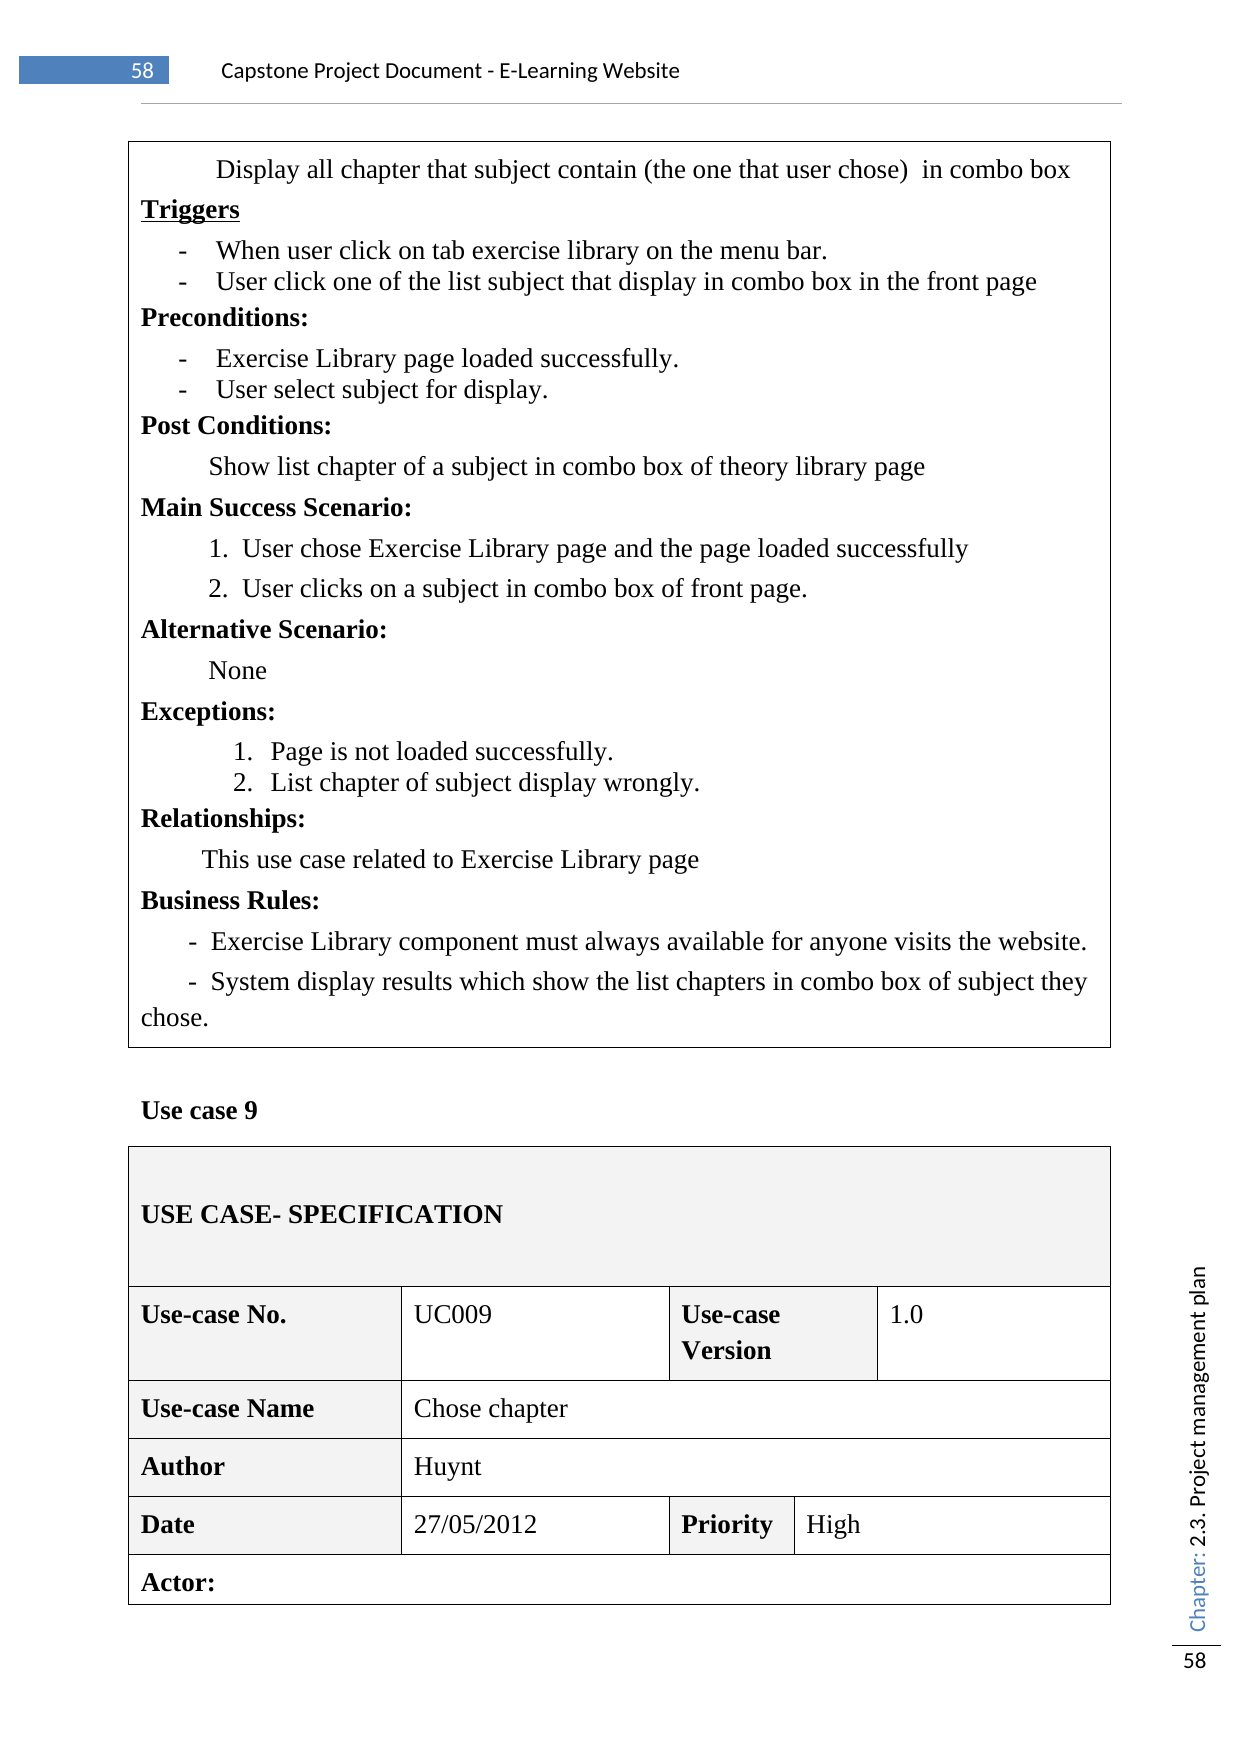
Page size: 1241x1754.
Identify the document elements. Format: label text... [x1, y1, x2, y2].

table_cell Use-case Version [670, 1287, 877, 1380]
table_cell Priority [670, 1497, 794, 1554]
table_cell Author [129, 1439, 401, 1496]
table_cell Chose chapter [402, 1381, 1110, 1438]
table_cell Use-case No. [129, 1287, 401, 1380]
text Use case 9 [141, 1094, 1122, 1125]
table_cell 1.0 [878, 1287, 1110, 1380]
table_cell 27/05/2012 [402, 1497, 669, 1554]
table_cell Date [129, 1497, 401, 1554]
table_cell Huynt [402, 1439, 1110, 1496]
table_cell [129, 1555, 1110, 1603]
table_cell Use-case Name [129, 1381, 401, 1438]
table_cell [129, 142, 1110, 1047]
table_cell UC009 [402, 1287, 669, 1380]
table_cell High [795, 1497, 1110, 1554]
table_header USE CASE- SPECIFICATION [129, 1147, 1110, 1286]
